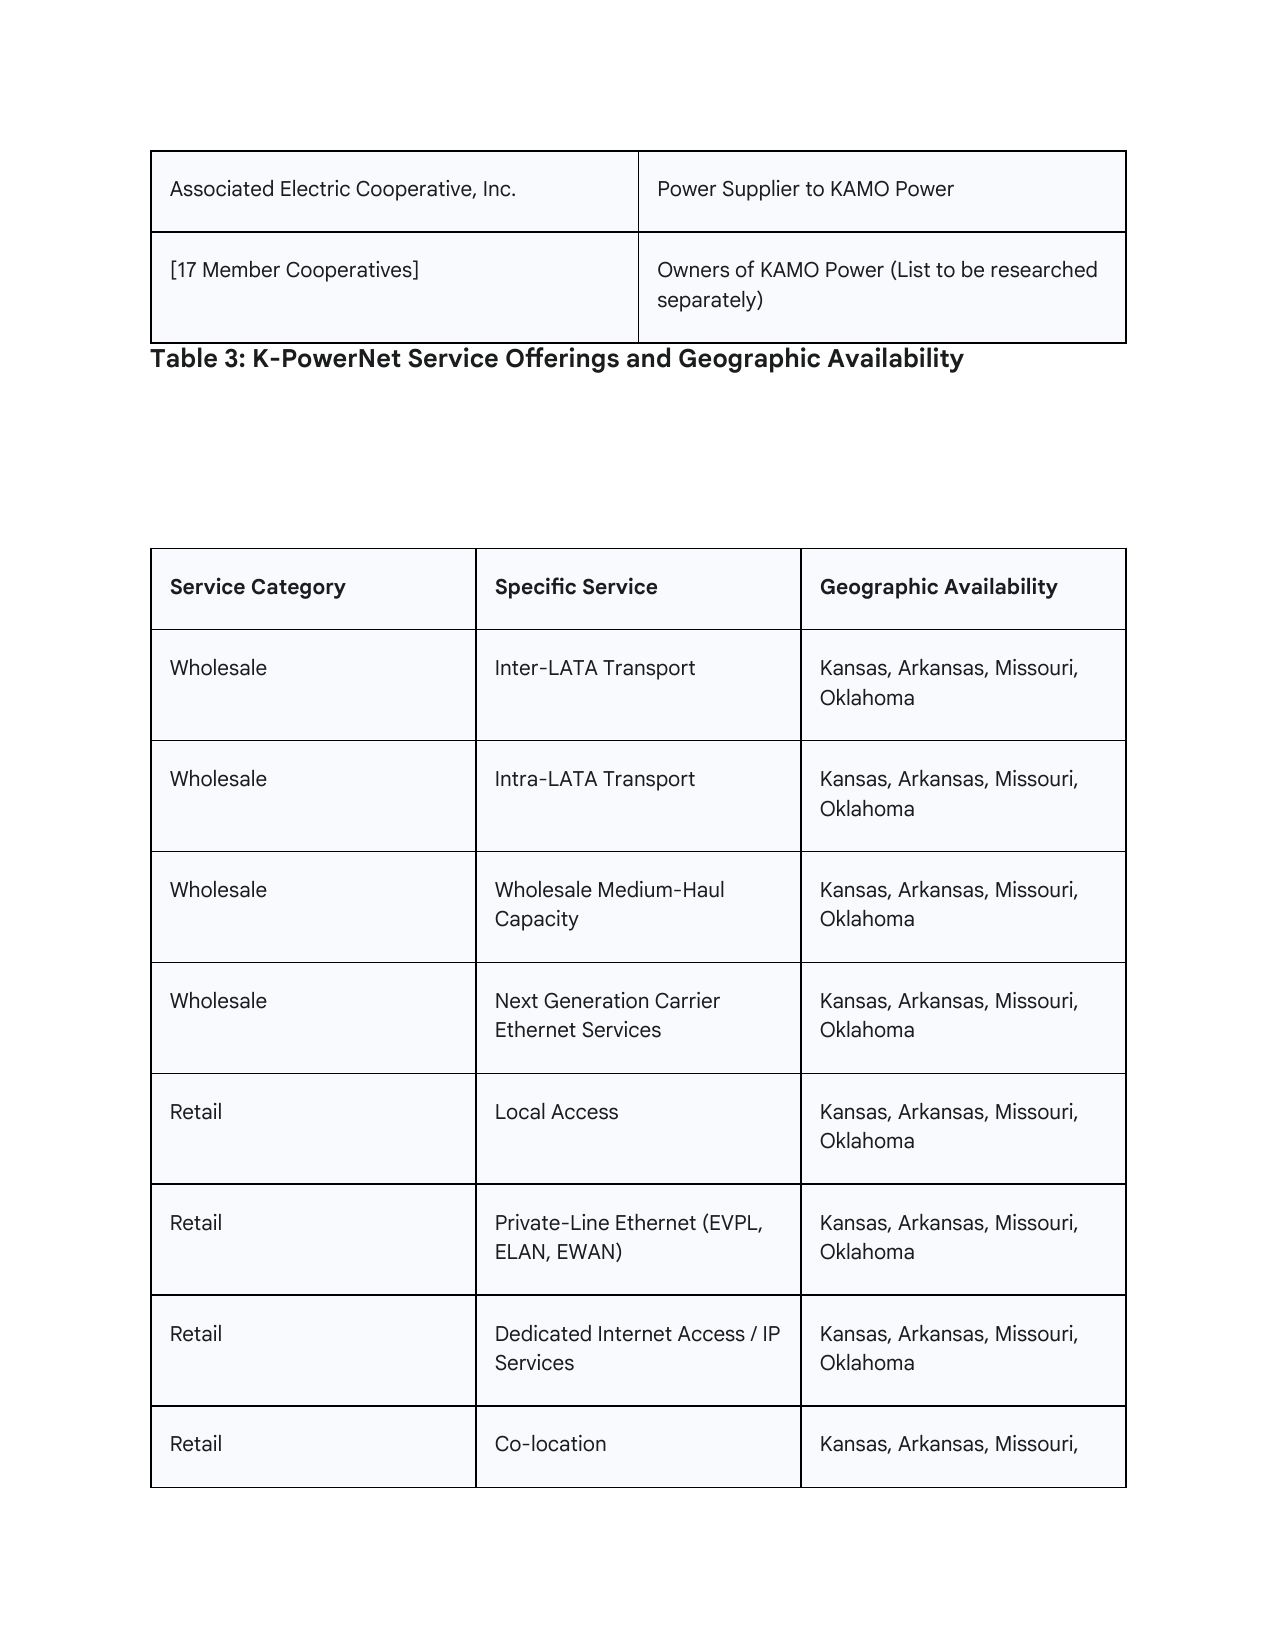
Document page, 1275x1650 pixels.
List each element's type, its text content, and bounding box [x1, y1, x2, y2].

table_cell Kansas, Arkansas, Missouri, Oklahoma [802, 1296, 1125, 1405]
table_cell Inter-LATA Transport [477, 630, 800, 739]
table_cell Intra-LATA Transport [477, 741, 800, 851]
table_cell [802, 1407, 1125, 1486]
table_cell Retail [152, 1407, 475, 1486]
table_cell Kansas, Arkansas, Missouri, Oklahoma [802, 741, 1125, 851]
table_cell Retail [152, 1296, 475, 1405]
table_cell Next Generation Carrier Ethernet Services [477, 963, 800, 1072]
table_cell Associated Electric Cooperative, Inc. [152, 152, 638, 231]
table_cell Co-location [477, 1407, 800, 1486]
table_cell Kansas, Arkansas, Missouri, Oklahoma [802, 963, 1125, 1072]
table_header Service Category [152, 549, 475, 629]
table_cell Wholesale [152, 630, 475, 739]
table_cell Kansas, Arkansas, Missouri, Oklahoma [802, 1074, 1125, 1183]
table_header Geographic Availability [802, 549, 1125, 629]
table_cell Kansas, Arkansas, Missouri, Oklahoma [802, 852, 1125, 961]
table_cell Private-Line Ethernet (EVPL, ELAN, EWAN) [477, 1185, 800, 1294]
table_header Specific Service [477, 549, 800, 629]
table_cell Local Access [477, 1074, 800, 1183]
table_cell Wholesale [152, 852, 475, 961]
table_cell Wholesale [152, 741, 475, 851]
table_cell Retail [152, 1074, 475, 1183]
table_cell Owners of KAMO Power (List to be researched separately) [639, 233, 1125, 342]
table_cell Retail [152, 1185, 475, 1294]
table_cell Wholesale Medium-Haul Capacity [477, 852, 800, 961]
text Table 3: K-PowerNet Service Offerings and Geographic Availability [150, 344, 1125, 375]
table_cell Kansas, Arkansas, Missouri, Oklahoma [802, 630, 1125, 739]
table_cell Wholesale [152, 963, 475, 1072]
table_cell Dedicated Internet Access / IP Services [477, 1296, 800, 1405]
table_cell Power Supplier to KAMO Power [639, 152, 1125, 231]
table_cell [17 Member Cooperatives] [152, 233, 638, 342]
table_cell Kansas, Arkansas, Missouri, Oklahoma [802, 1185, 1125, 1294]
